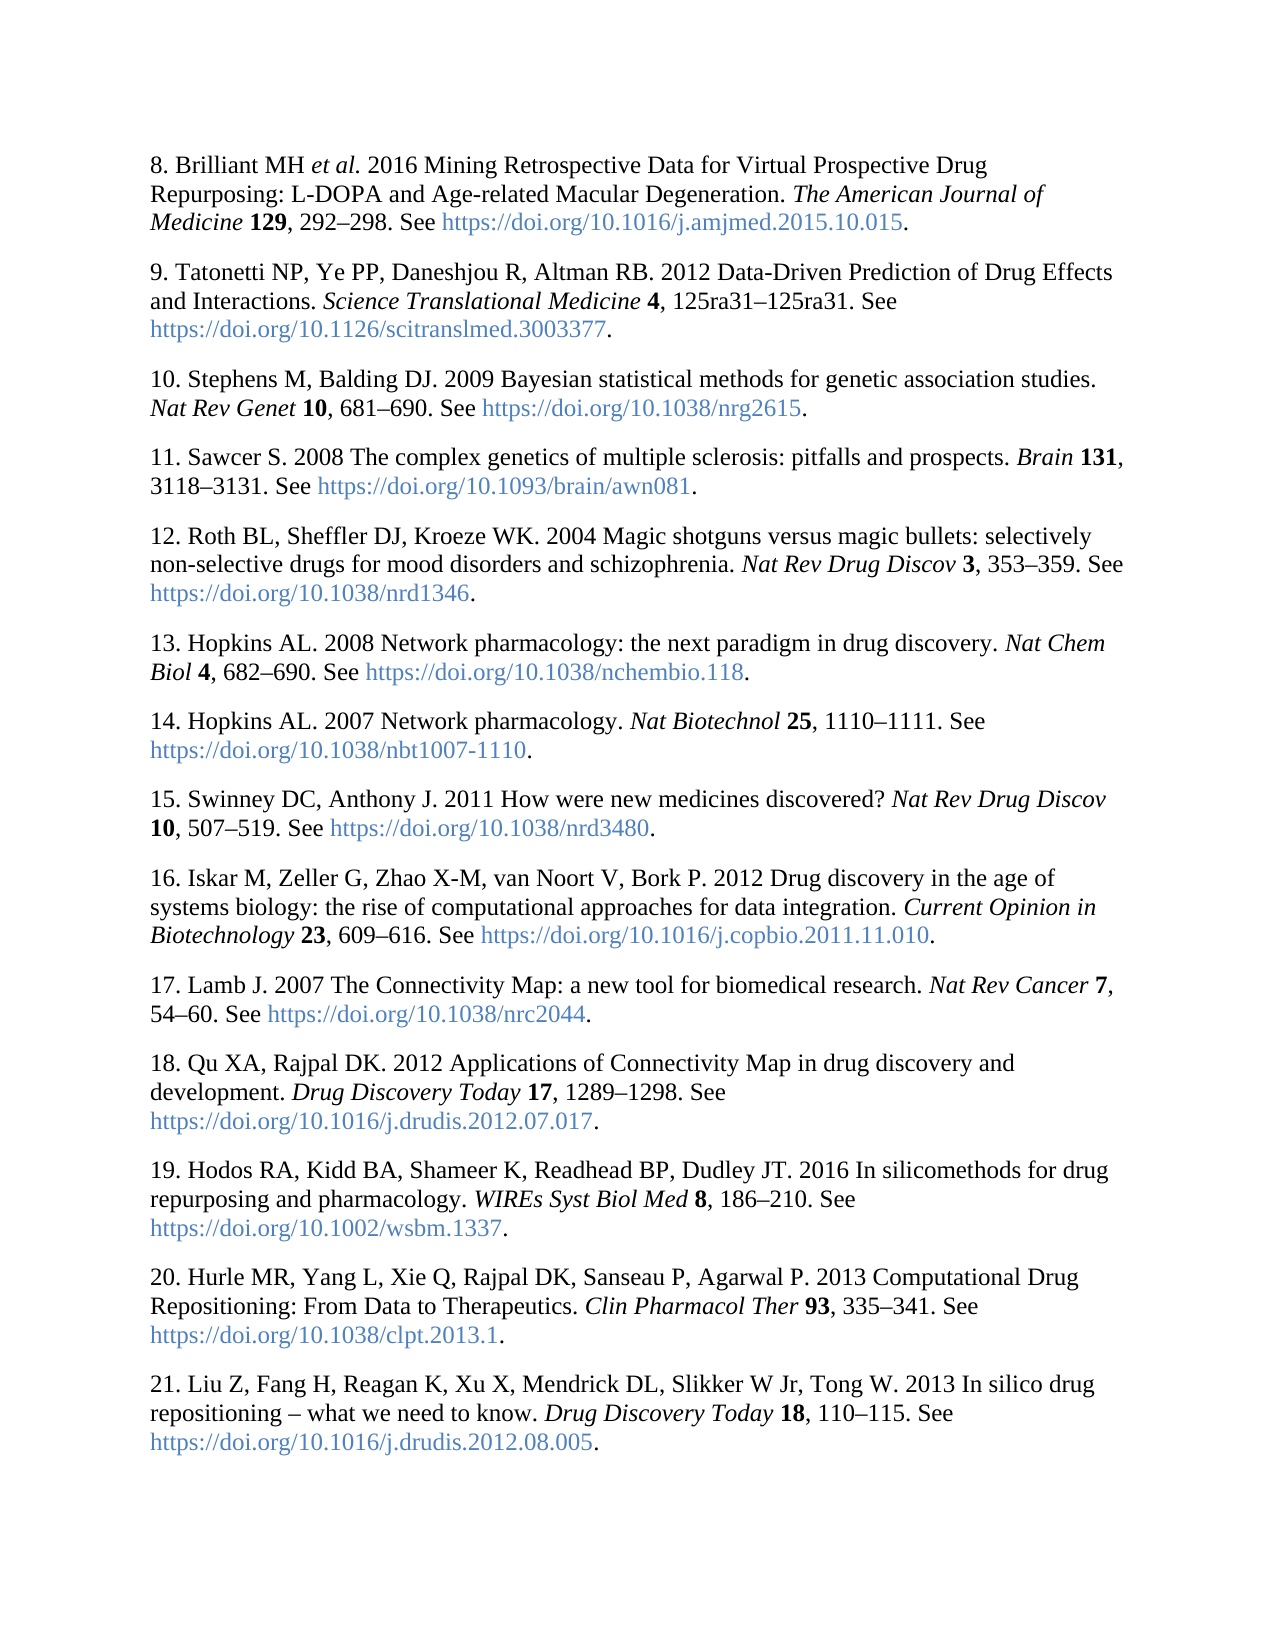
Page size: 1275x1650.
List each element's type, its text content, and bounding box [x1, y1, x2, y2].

text 16. Iskar M, Zeller G, Zhao X-M, van Noort V, Bork P. 2012 Drug discovery in the age of systems biology: the rise of computational approaches for data integration. Current Opinion in Biotechnology 23, 609–616. See https://doi.org/10.1016/j.copbio.2011.11.010. [150, 863, 1125, 949]
text 14. Hopkins AL. 2007 Network pharmacology. Nat Biotechnol 25, 1110–1111. See https://doi.org/10.1038/nbt1007-1110. [150, 706, 1125, 764]
text 21. Liu Z, Fang H, Reagan K, Xu X, Mendrick DL, Slikker W Jr, Tong W. 2013 In silico drug repositioning – what we need to know. Drug Discovery Today 18, 110–115. See https://doi.org/10.1016/j.drudis.2012.08.005. [150, 1369, 1125, 1456]
text 13. Hopkins AL. 2008 Network pharmacology: the next paradigm in drug discovery. Nat Chem Biol 4, 682–690. See https://doi.org/10.1038/nchembio.118. [150, 628, 1125, 685]
text 15. Swinney DC, Anthony J. 2011 How were new medicines discovered? Nat Rev Drug Discov 10, 507–519. See https://doi.org/10.1038/nrd3480. [150, 784, 1125, 842]
text 19. Hodos RA, Kidd BA, Shameer K, Readhead BP, Dudley JT. 2016 In silicomethods for drug repurposing and pharmacology. WIREs Syst Biol Med 8, 186–210. See https://doi.org/10.1002/wsbm.1337. [150, 1155, 1125, 1242]
text 10. Stephens M, Balding DJ. 2009 Bayesian statistical methods for genetic association studies. Nat Rev Genet 10, 681–690. See https://doi.org/10.1038/nrg2615. [150, 364, 1125, 422]
text 12. Roth BL, Sheffler DJ, Kroeze WK. 2004 Magic shotguns versus magic bullets: selectively non-selective drugs for mood disorders and schizophrenia. Nat Rev Drug Discov 3, 353–359. See https://doi.org/10.1038/nrd1346. [150, 521, 1125, 607]
text 9. Tatonetti NP, Ye PP, Daneshjou R, Altman RB. 2012 Data-Driven Prediction of Drug Effects and Interactions. Science Translational Medicine 4, 125ra31–125ra31. See https://doi.org/10.1126/scitranslmed.3003377. [150, 257, 1125, 343]
text 18. Qu XA, Rajpal DK. 2012 Applications of Connectivity Map in drug discovery and development. Drug Discovery Today 17, 1289–1298. See https://doi.org/10.1016/j.drudis.2012.07.017. [150, 1048, 1125, 1134]
text 11. Sawcer S. 2008 The complex genetics of multiple sclerosis: pitfalls and prospects. Brain 131, 3118–3131. See https://doi.org/10.1093/brain/awn081. [150, 442, 1125, 500]
text 17. Lamb J. 2007 The Connectivity Map: a new tool for biomedical research. Nat Rev Cancer 7, 54–60. See https://doi.org/10.1038/nrc2044. [150, 970, 1125, 1027]
text 20. Hurle MR, Yang L, Xie Q, Rajpal DK, Sanseau P, Agarwal P. 2013 Computational Drug Repositioning: From Data to Therapeutics. Clin Pharmacol Ther 93, 335–341. See https://doi.org/10.1038/clpt.2013.1. [150, 1262, 1125, 1349]
text 8. Brilliant MH et al. 2016 Mining Retrospective Data for Virtual Prospective Drug Repurposing: L-DOPA and Age-related Macular Degeneration. The American Journal of Medicine 129, 292–298. See https://doi.org/10.1016/j.amjmed.2015.10.015. [150, 150, 1125, 236]
